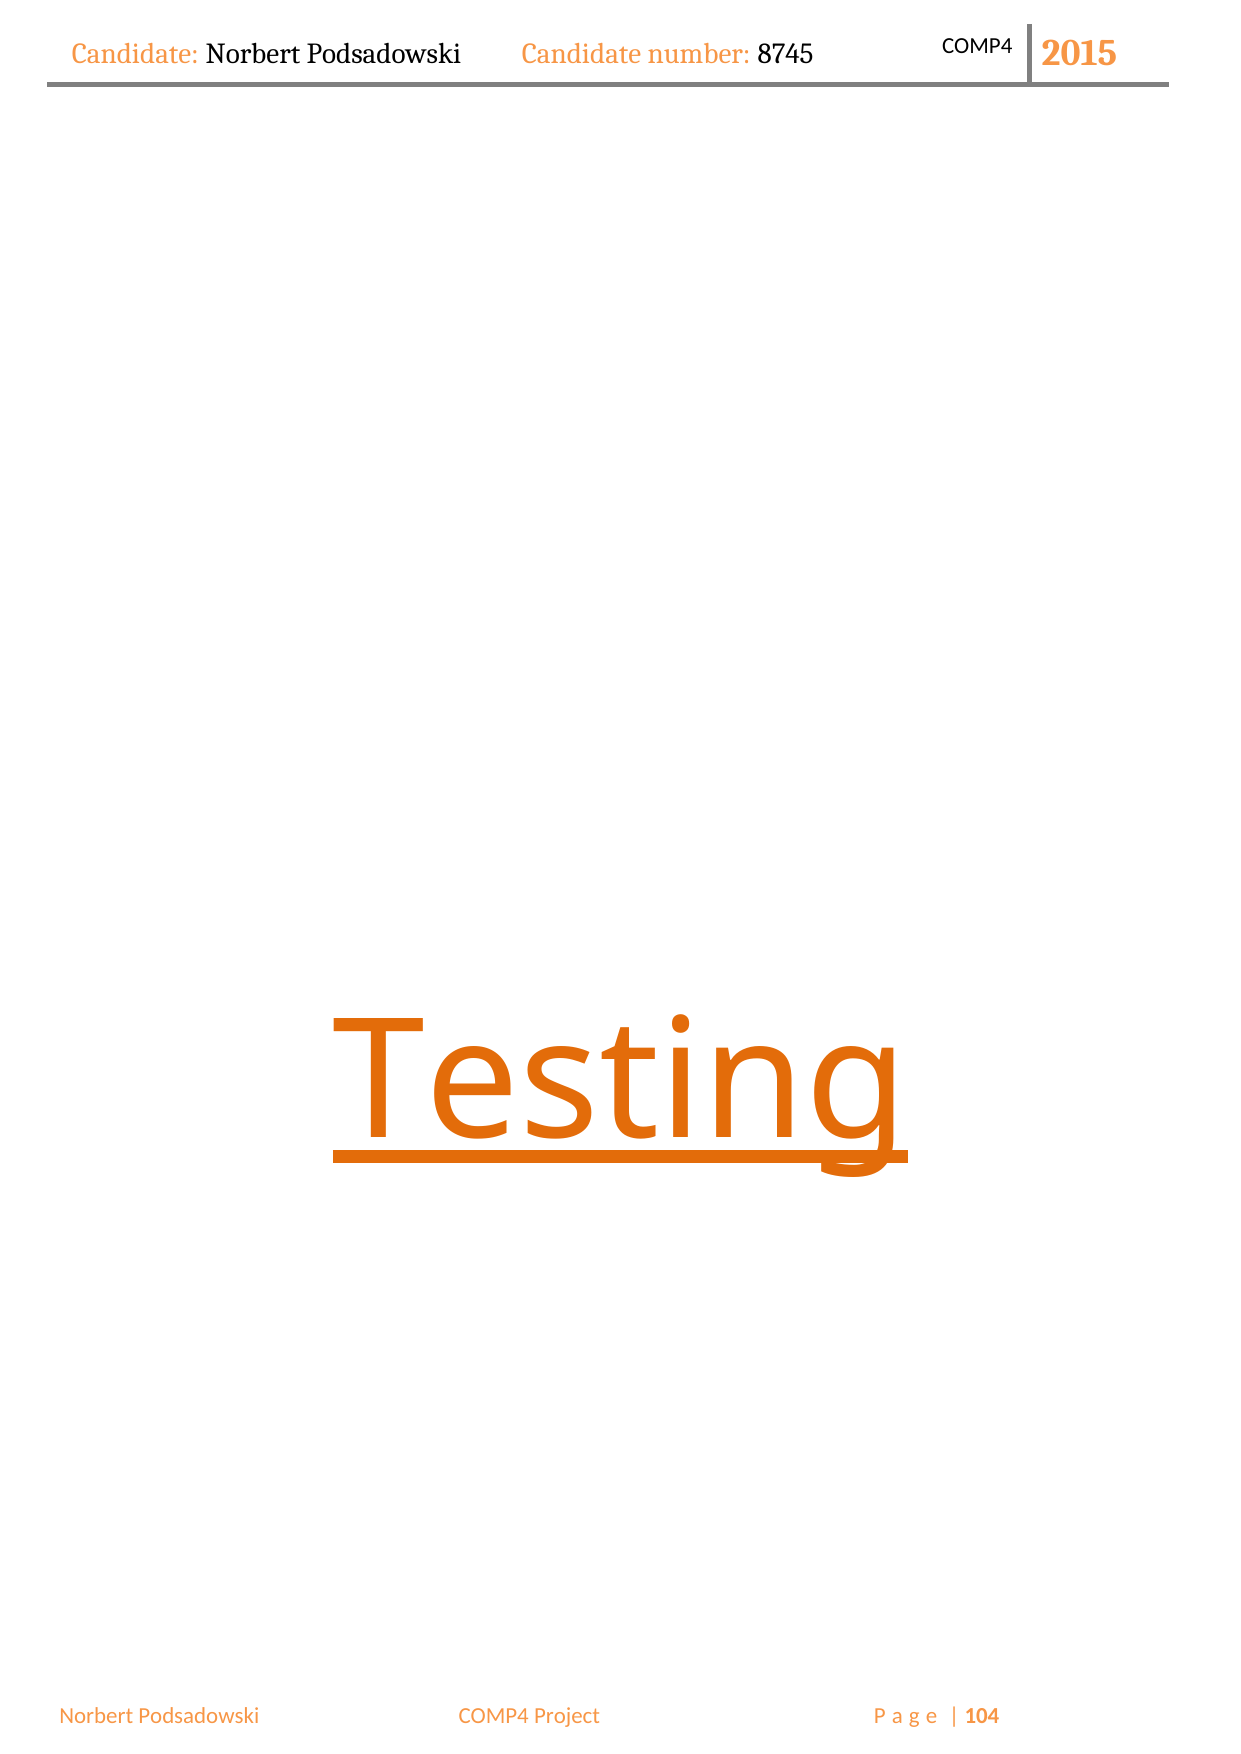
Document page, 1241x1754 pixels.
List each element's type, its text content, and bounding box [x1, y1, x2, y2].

text Testing [59, 960, 1181, 1187]
